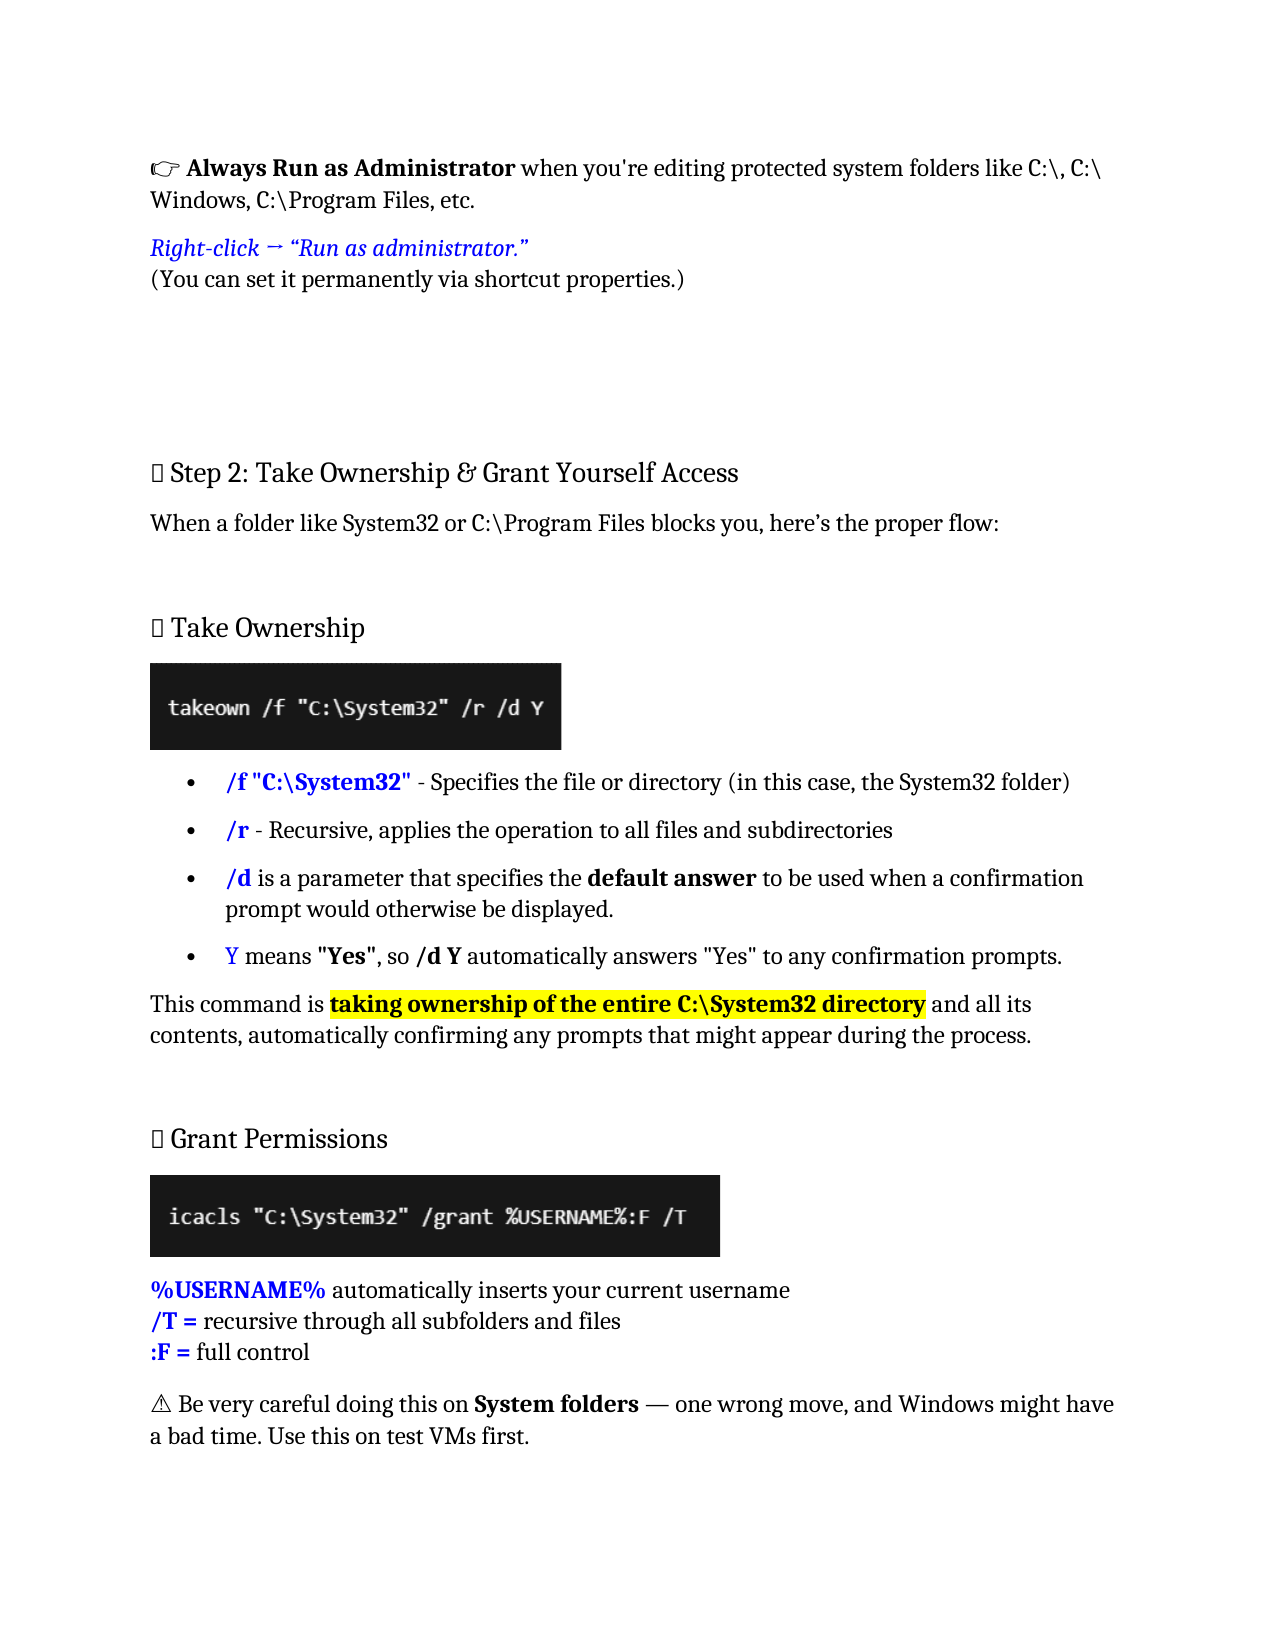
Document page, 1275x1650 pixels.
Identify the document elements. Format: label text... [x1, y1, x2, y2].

text When a folder like System32 or C:\Program Files blocks you, here’s the proper flow: [150, 509, 1125, 538]
text This command is taking ownership of the entire C:\System32 directory and all its contents, automatically confirming any prompts that might appear during the process. [150, 990, 1125, 1050]
list /d is a parameter that specifies the default answer to be used when a confirmation prompt would otherwise be displayed. [187, 863, 1125, 923]
text ✅ Take Ownership [150, 611, 1125, 644]
list Y means "Yes", so /d Y automatically answers "Yes" to any confirmation prompts. [187, 942, 1125, 971]
text 👉 Always Run as Administrator when you're editing protected system folders like C:\, C:\Windows, C:\Program Files, etc. [150, 150, 1125, 215]
picture [150, 1175, 721, 1257]
text Right-click → “Run as administrator.” (You can set it permanently via shortcut properties.) [150, 234, 1125, 294]
text ✅ Grant Permissions [150, 1122, 1125, 1156]
text %USERNAME% automatically inserts your current username /T = recursive through all subfolders and files :F = full control [150, 1276, 1125, 1367]
text ⚠️ Be very careful doing this on System folders — one wrong move, and Windows might have a bad time. Use this on test VMs first. [150, 1386, 1125, 1451]
text 📌 Step 2: Take Ownership & Grant Yourself Access [150, 456, 1125, 490]
picture [150, 663, 562, 750]
list /r - Recursive, applies the operation to all files and subdirectories [187, 816, 1125, 844]
list /f "C:\System32" - Specifies the file or directory (in this case, the System32 folder) [187, 768, 1125, 797]
